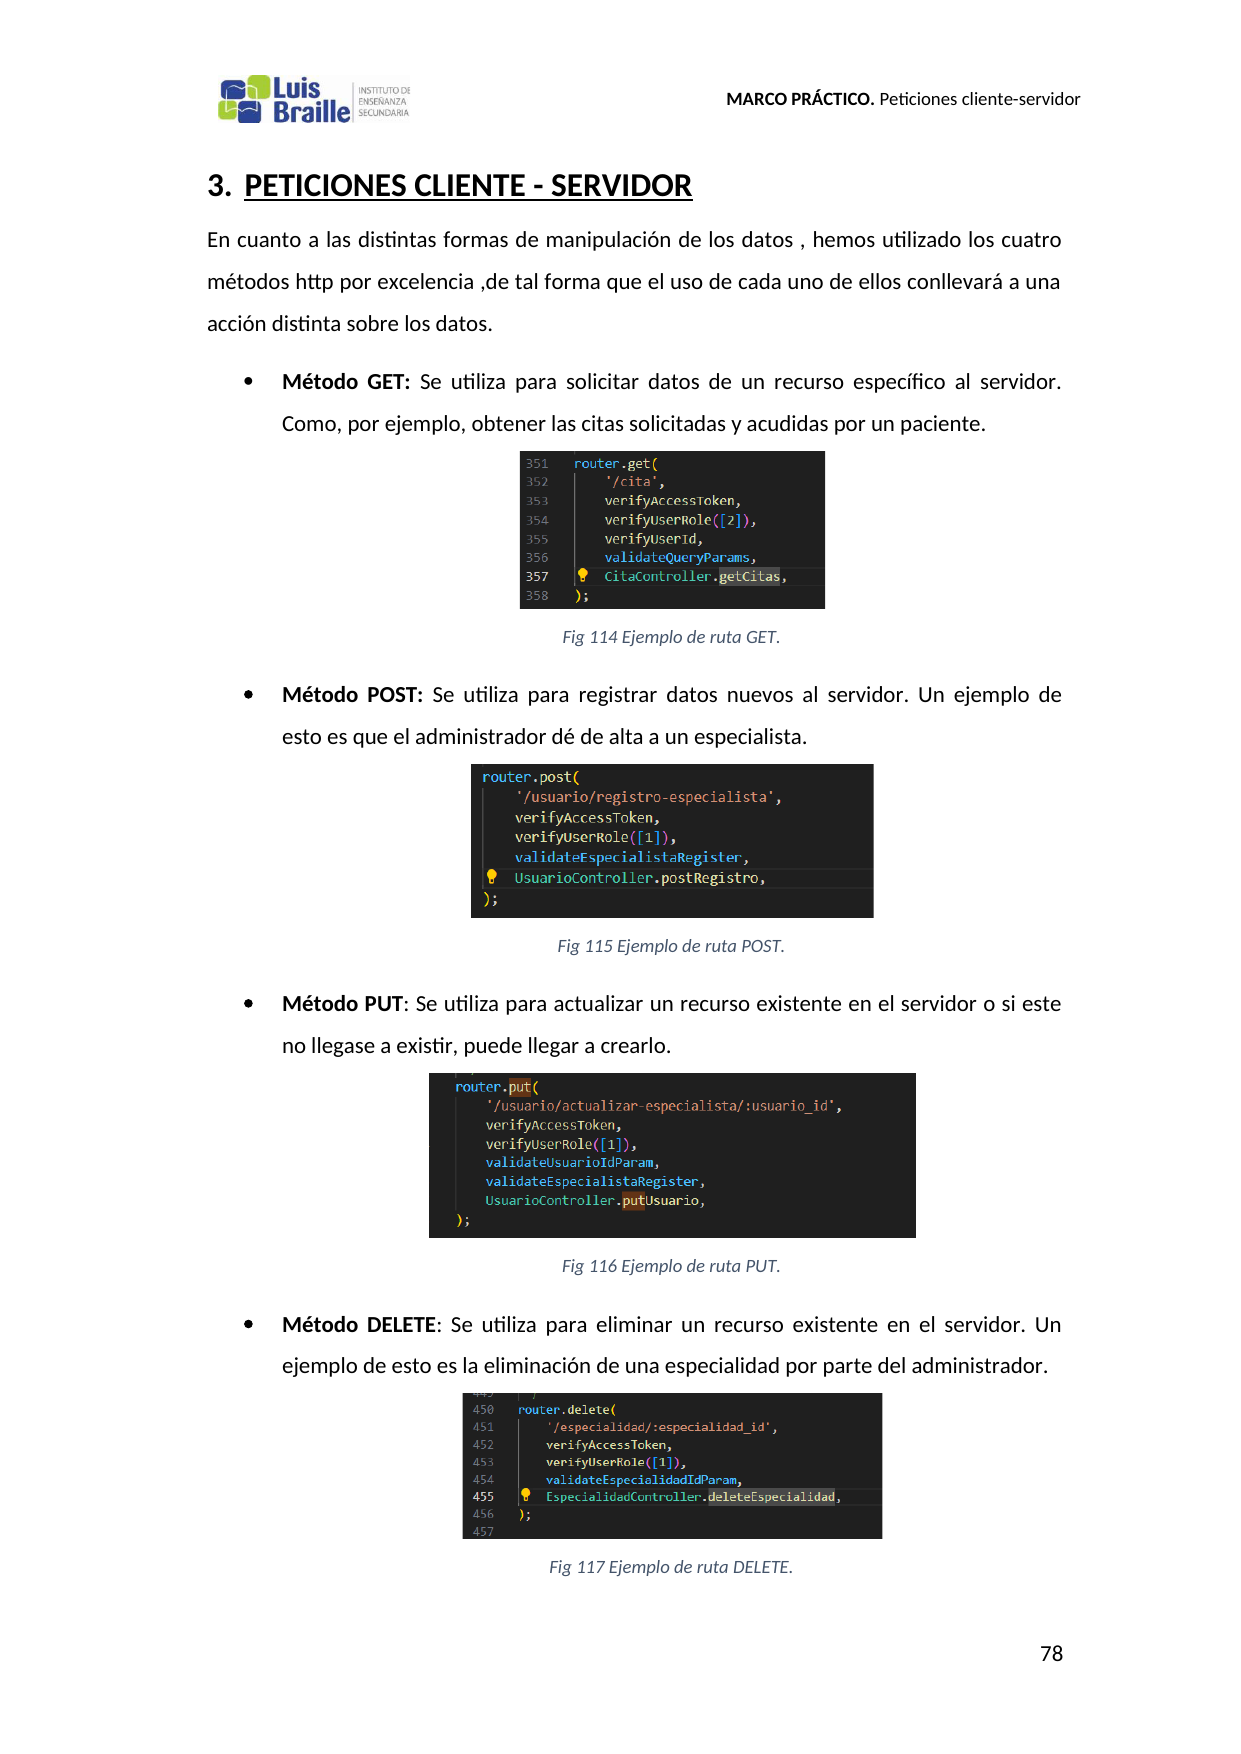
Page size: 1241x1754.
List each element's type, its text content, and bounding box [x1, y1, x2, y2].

list Método DELETE: Se utiliza para eliminar un recurso existente en el servidor. Un ejemplo de esto es la eliminación de una especialidad por parte del administrador. [244, 1310, 1063, 1380]
picture [471, 764, 874, 918]
subtitle PETICIONES CLIENTE - SERVIDOR [207, 164, 1063, 204]
picture [519, 451, 826, 609]
text Fig 116 Ejemplo de ruta PUT. [208, 1254, 1063, 1277]
text Fig 117 Ejemplo de ruta DELETE. [208, 1556, 1063, 1579]
list Método GET: Se utiliza para solicitar datos de un recurso específico al servidor. Como, por ejemplo, obtener las citas solicitadas y acudidas por un paciente. [244, 367, 1063, 437]
text En cuanto a las distintas formas de manipulación de los datos , hemos utilizado los cuatro métodos http por excelencia ,de tal forma que el uso de cada uno de ellos conllevará a una acción distinta sobre los datos. [207, 225, 1063, 337]
picture [462, 1393, 883, 1539]
text Fig 115 Ejemplo de ruta POST. [208, 934, 1063, 957]
picture [429, 1073, 916, 1238]
list Método PUT: Se utiliza para actualizar un recurso existente en el servidor o si este no llegase a existir, puede llegar a crearlo. [244, 989, 1063, 1059]
list Método POST: Se utiliza para registrar datos nuevos al servidor. Un ejemplo de esto es que el administrador dé de alta a un especialista. [244, 680, 1063, 750]
text Fig 114 Ejemplo de ruta GET. [208, 625, 1063, 648]
